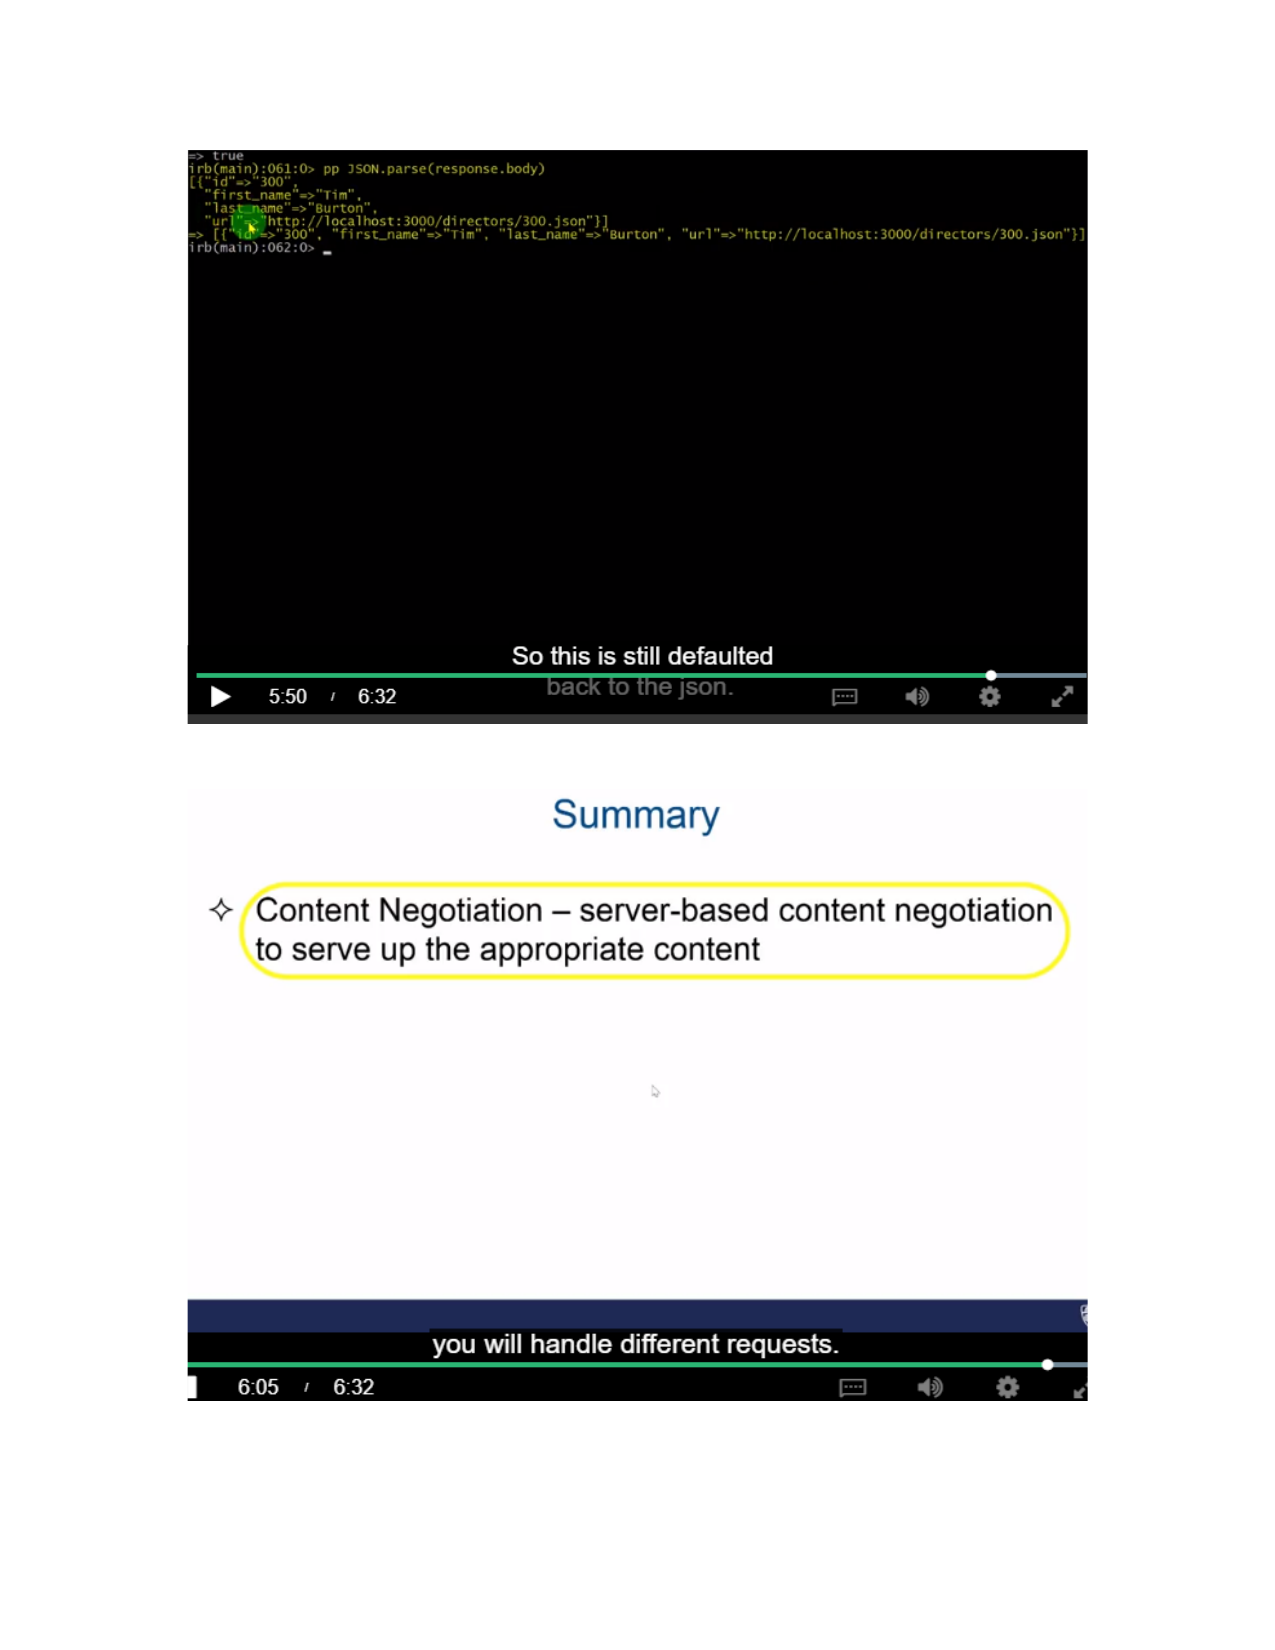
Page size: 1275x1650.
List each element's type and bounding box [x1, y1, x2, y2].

picture [187, 789, 1088, 1401]
picture [187, 150, 1088, 724]
